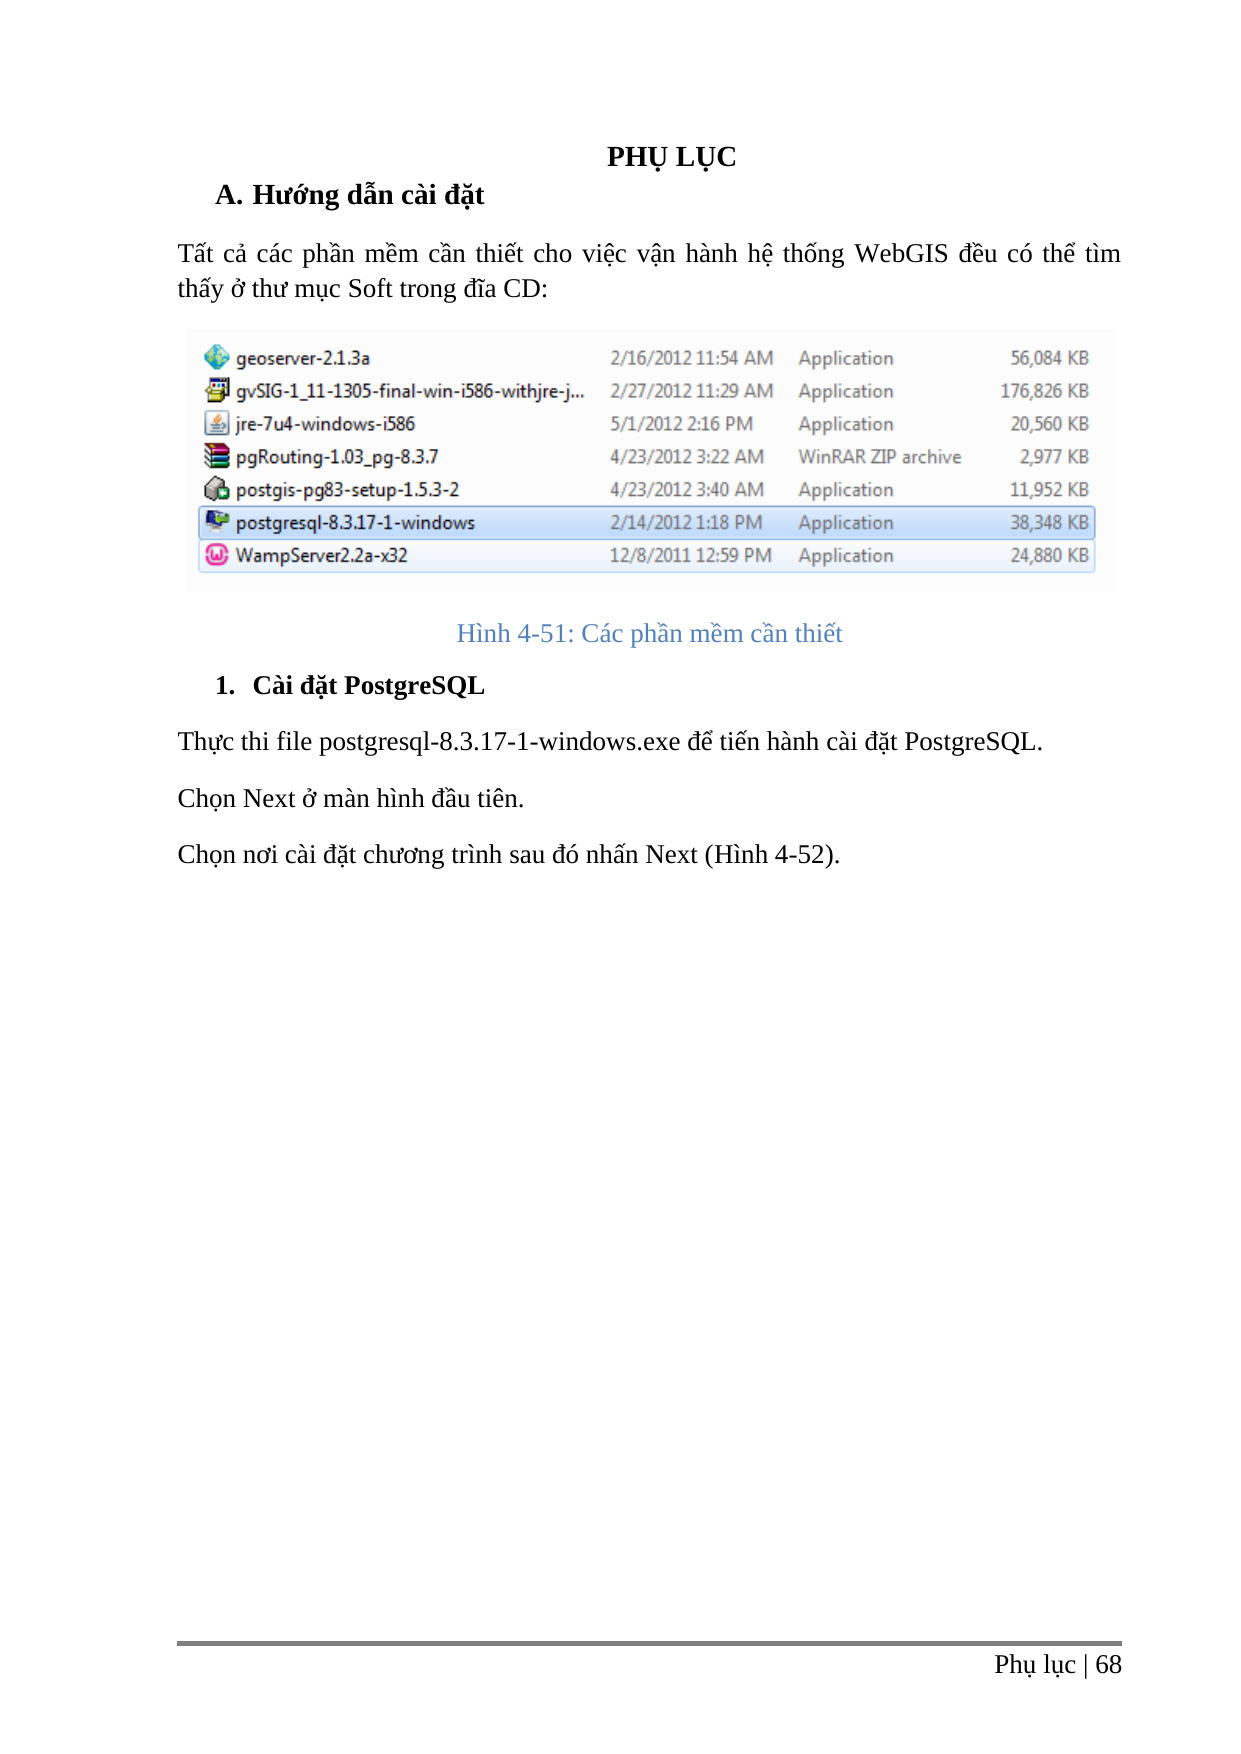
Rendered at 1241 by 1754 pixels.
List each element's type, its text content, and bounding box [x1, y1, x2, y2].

picture [186, 329, 1113, 592]
text Thực thi file postgresql-8.3.17-1-windows.exe để tiến hành cài đặt PostgreSQL. [177, 726, 1122, 757]
list Cài đặt PostgreSQL [215, 669, 1122, 700]
text Chọn Next ở màn hình đầu tiên. [177, 782, 1122, 813]
subtitle Phụ lục [177, 139, 1122, 172]
text Tất cả các phần mềm cần thiết cho việc vận hành hệ thống WebGIS đều có thể tìm thấy ở thư mục Soft trong đĩa CD: [177, 237, 1122, 304]
list Hướng dẫn cài đặt [215, 177, 1122, 211]
text Hình 4-1: Các phần mềm cần thiết [177, 617, 1122, 648]
